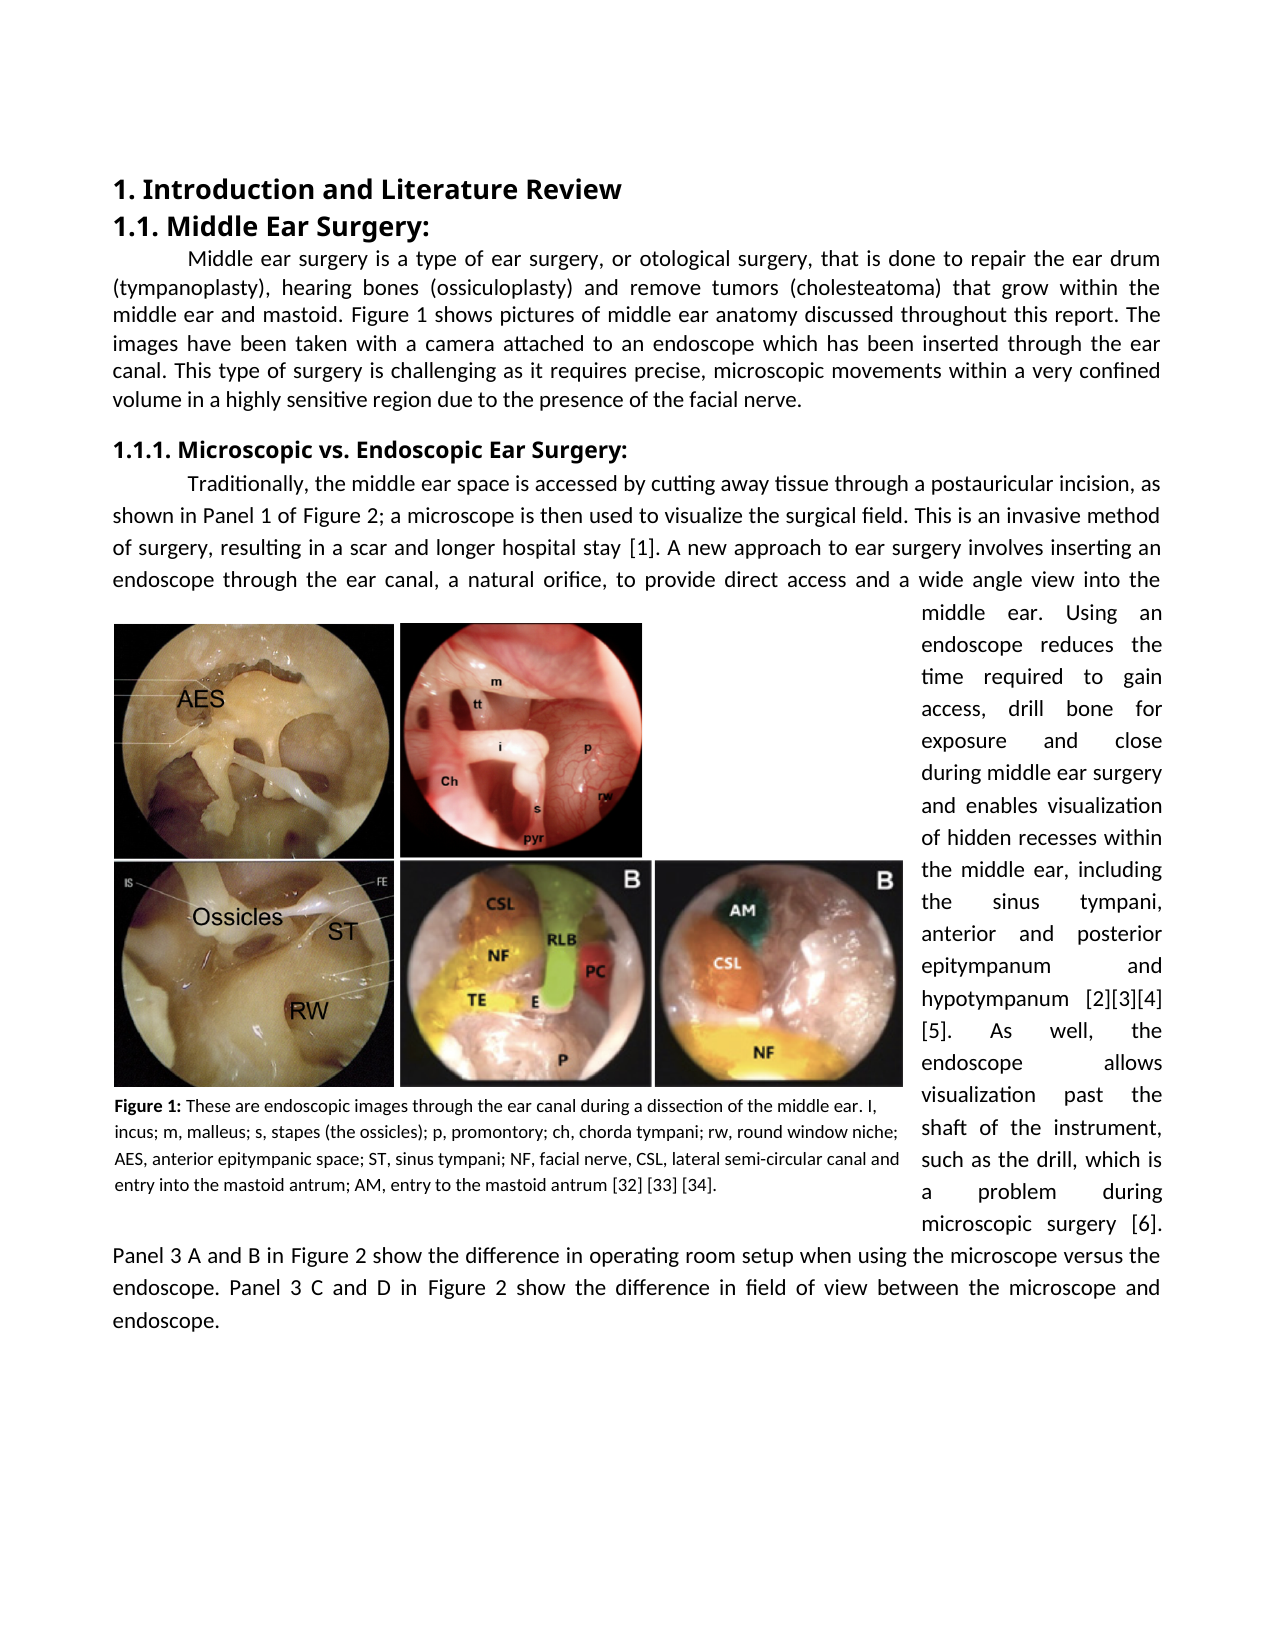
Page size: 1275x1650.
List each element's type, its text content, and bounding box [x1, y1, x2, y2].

subtitle 1.1.1. Microscopic vs. Endoscopic Ear Surgery: [112, 433, 1162, 465]
picture [114, 623, 903, 1087]
subtitle 1. Introduction and Literature Review [112, 171, 1162, 208]
subtitle 1.1. Middle Ear Surgery: [112, 208, 1162, 244]
text Middle ear surgery is a type of ear surgery, or otological surgery, that is done to repair the ear drum (tympanoplasty), hearing bones (ossiculoplasty) and remove tumors (cholesteatoma) that grow within the middle ear and mastoid. Figure 1 shows pictures of middle ear anatomy discussed throughout this report. The images have been taken with a camera attached to an endoscope which has been inserted through the ear canal. This type of surgery is challenging as it requires precise, microscopic movements within a very confined volume in a highly sensitive region due to the presence of the facial nerve. [112, 244, 1162, 413]
